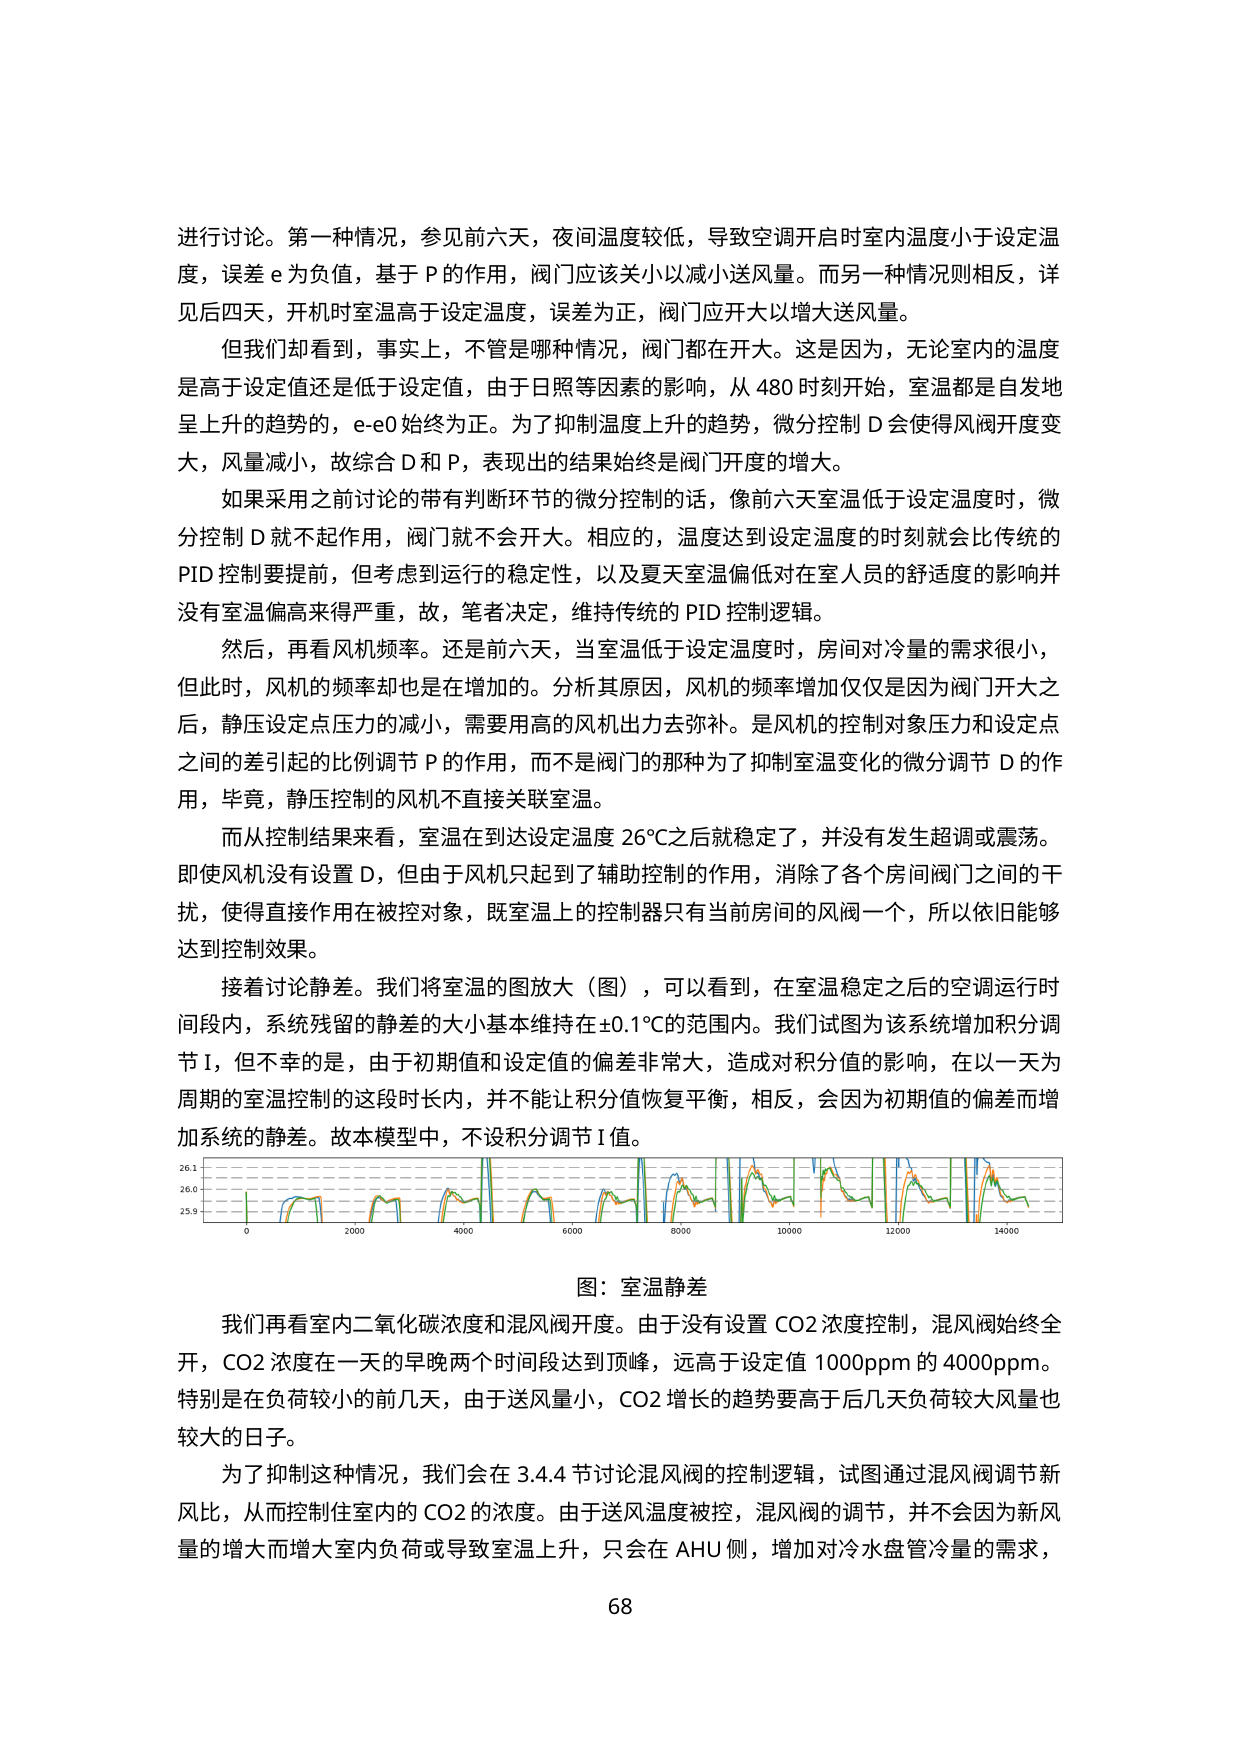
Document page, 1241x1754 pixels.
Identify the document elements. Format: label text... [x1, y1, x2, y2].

text 接着讨论静差。我们将室温的图放大（图），可以看到，在室温稳定之后的空调运行时间段内，系统残留的静差的大小基本维持在±0.1℃的范围内。我们试图为该系统增加积分调节I，但不幸的是，由于初期值和设定值的偏差非常大，造成对积分值的影响，在以一天为周期的室温控制的这段时长内，并不能让积分值恢复平衡，相反，会因为初期值的偏差而增加系统的静差。故本模型中，不设积分调节I值。 [177, 967, 1063, 1154]
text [177, 217, 1063, 329]
text 我们再看室内二氧化碳浓度和混风阀开度。由于没有设置CO2浓度控制，混风阀始终全开，CO2浓度在一天的早晚两个时间段达到顶峰，远高于设定值1000ppm的4000ppm。特别是在负荷较小的前几天，由于送风量小，CO2增长的趋势要高于后几天负荷较大风量也较大的日子。 [177, 1304, 1063, 1454]
text 如果采用之前讨论的带有判断环节的微分控制的话，像前六天室温低于设定温度时，微分控制D就不起作用，阀门就不会开大。相应的，温度达到设定温度的时刻就会比传统的PID控制要提前，但考虑到运行的稳定性，以及夏天室温偏低对在室人员的舒适度的影响并没有室温偏高来得严重，故，笔者决定，维持传统的PID控制逻辑。 [177, 479, 1063, 629]
text 图：室温静差 [177, 1267, 1063, 1304]
text 但我们却看到，事实上，不管是哪种情况，阀门都在开大。这是因为，无论室内的温度是高于设定值还是低于设定值，由于日照等因素的影响，从480时刻开始，室温都是自发地呈上升的趋势的，e-e0始终为正。为了抑制温度上升的趋势，微分控制D会使得风阀开度变大，风量减小，故综合D和P，表现出的结果始终是阀门开度的增大。 [177, 329, 1063, 479]
picture [177, 1154, 1063, 1237]
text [177, 1454, 1063, 1567]
text 然后，再看风机频率。还是前六天，当室温低于设定温度时，房间对冷量的需求很小，但此时，风机的频率却也是在增加的。分析其原因，风机的频率增加仅仅是因为阀门开大之后，静压设定点压力的减小，需要用高的风机出力去弥补。是风机的控制对象压力和设定点之间的差引起的比例调节P的作用，而不是阀门的那种为了抑制室温变化的微分调节D的作用，毕竟，静压控制的风机不直接关联室温。 [177, 629, 1063, 817]
text 而从控制结果来看，室温在到达设定温度26℃之后就稳定了，并没有发生超调或震荡。即使风机没有设置D，但由于风机只起到了辅助控制的作用，消除了各个房间阀门之间的干扰，使得直接作用在被控对象，既室温上的控制器只有当前房间的风阀一个，所以依旧能够达到控制效果。 [177, 817, 1063, 967]
